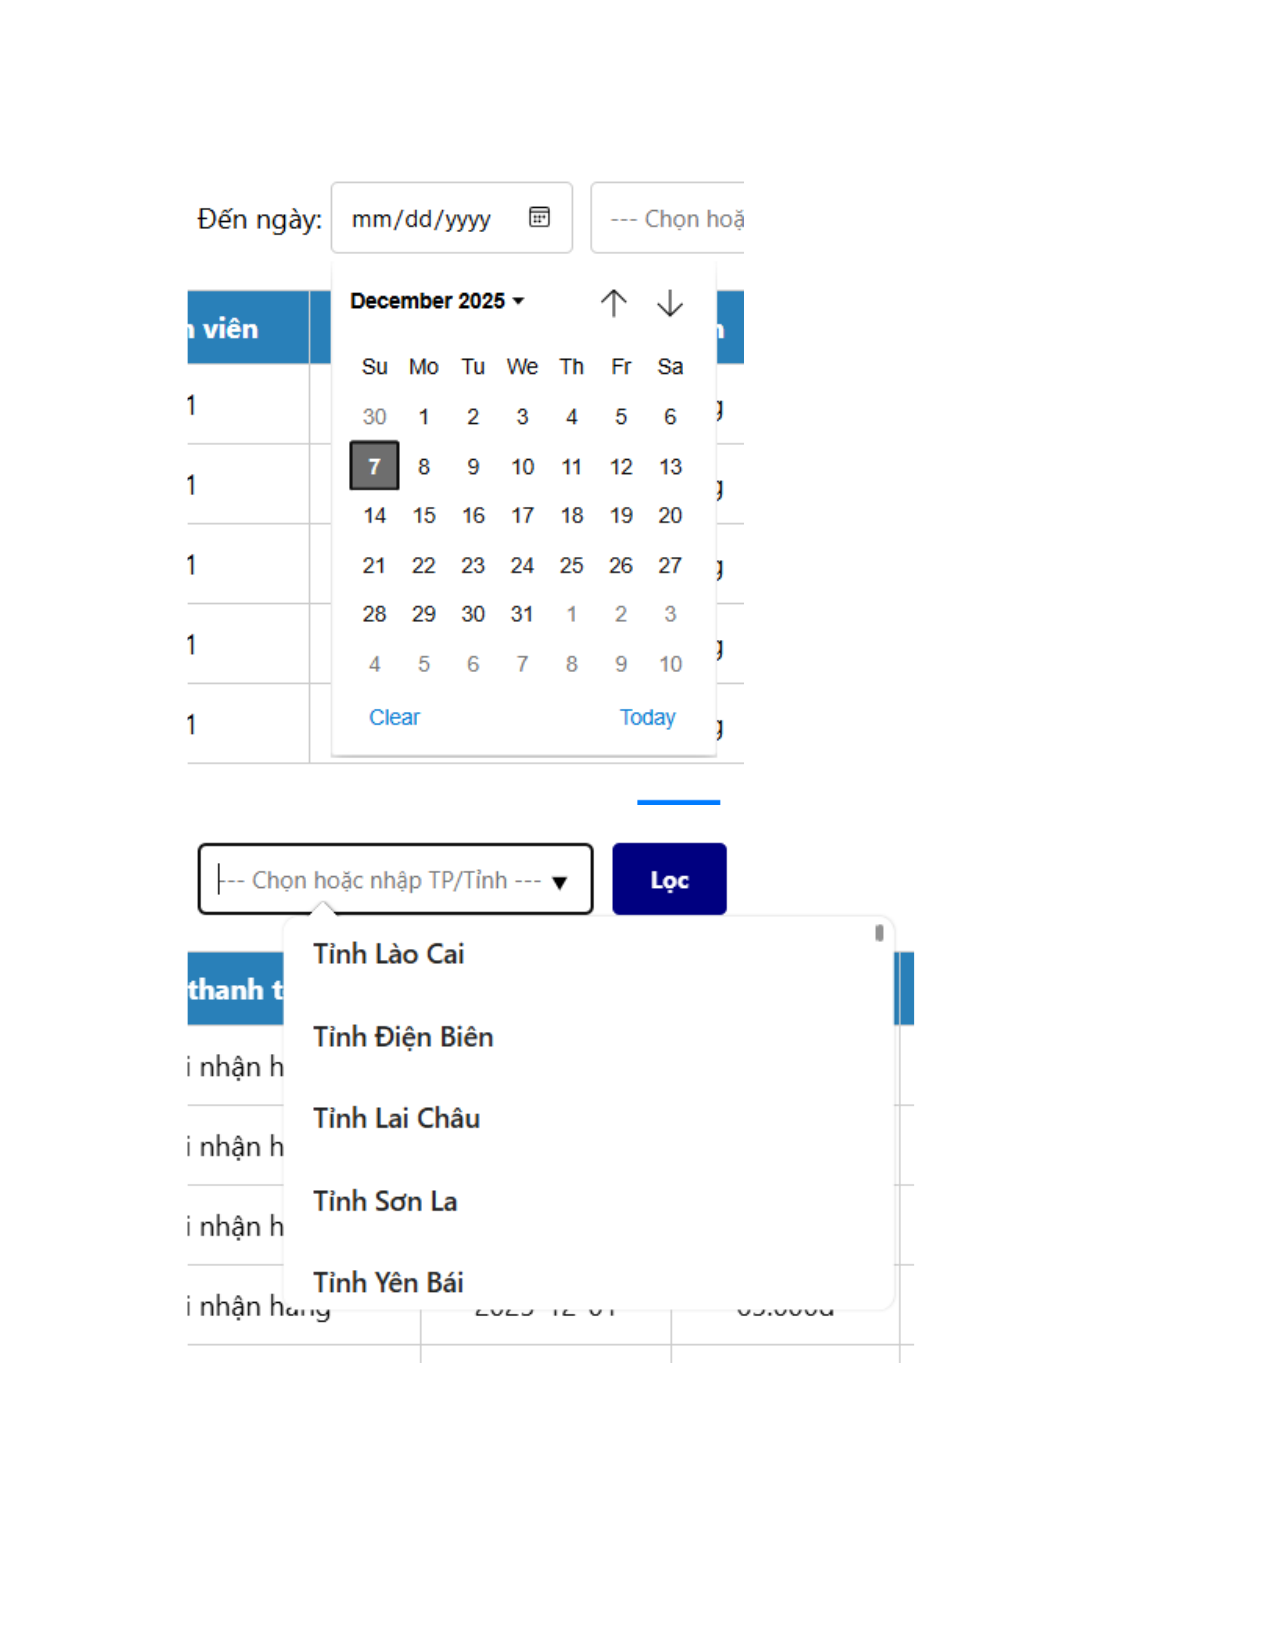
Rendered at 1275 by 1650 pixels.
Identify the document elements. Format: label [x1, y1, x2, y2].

picture [187, 150, 744, 805]
picture [187, 826, 915, 1363]
